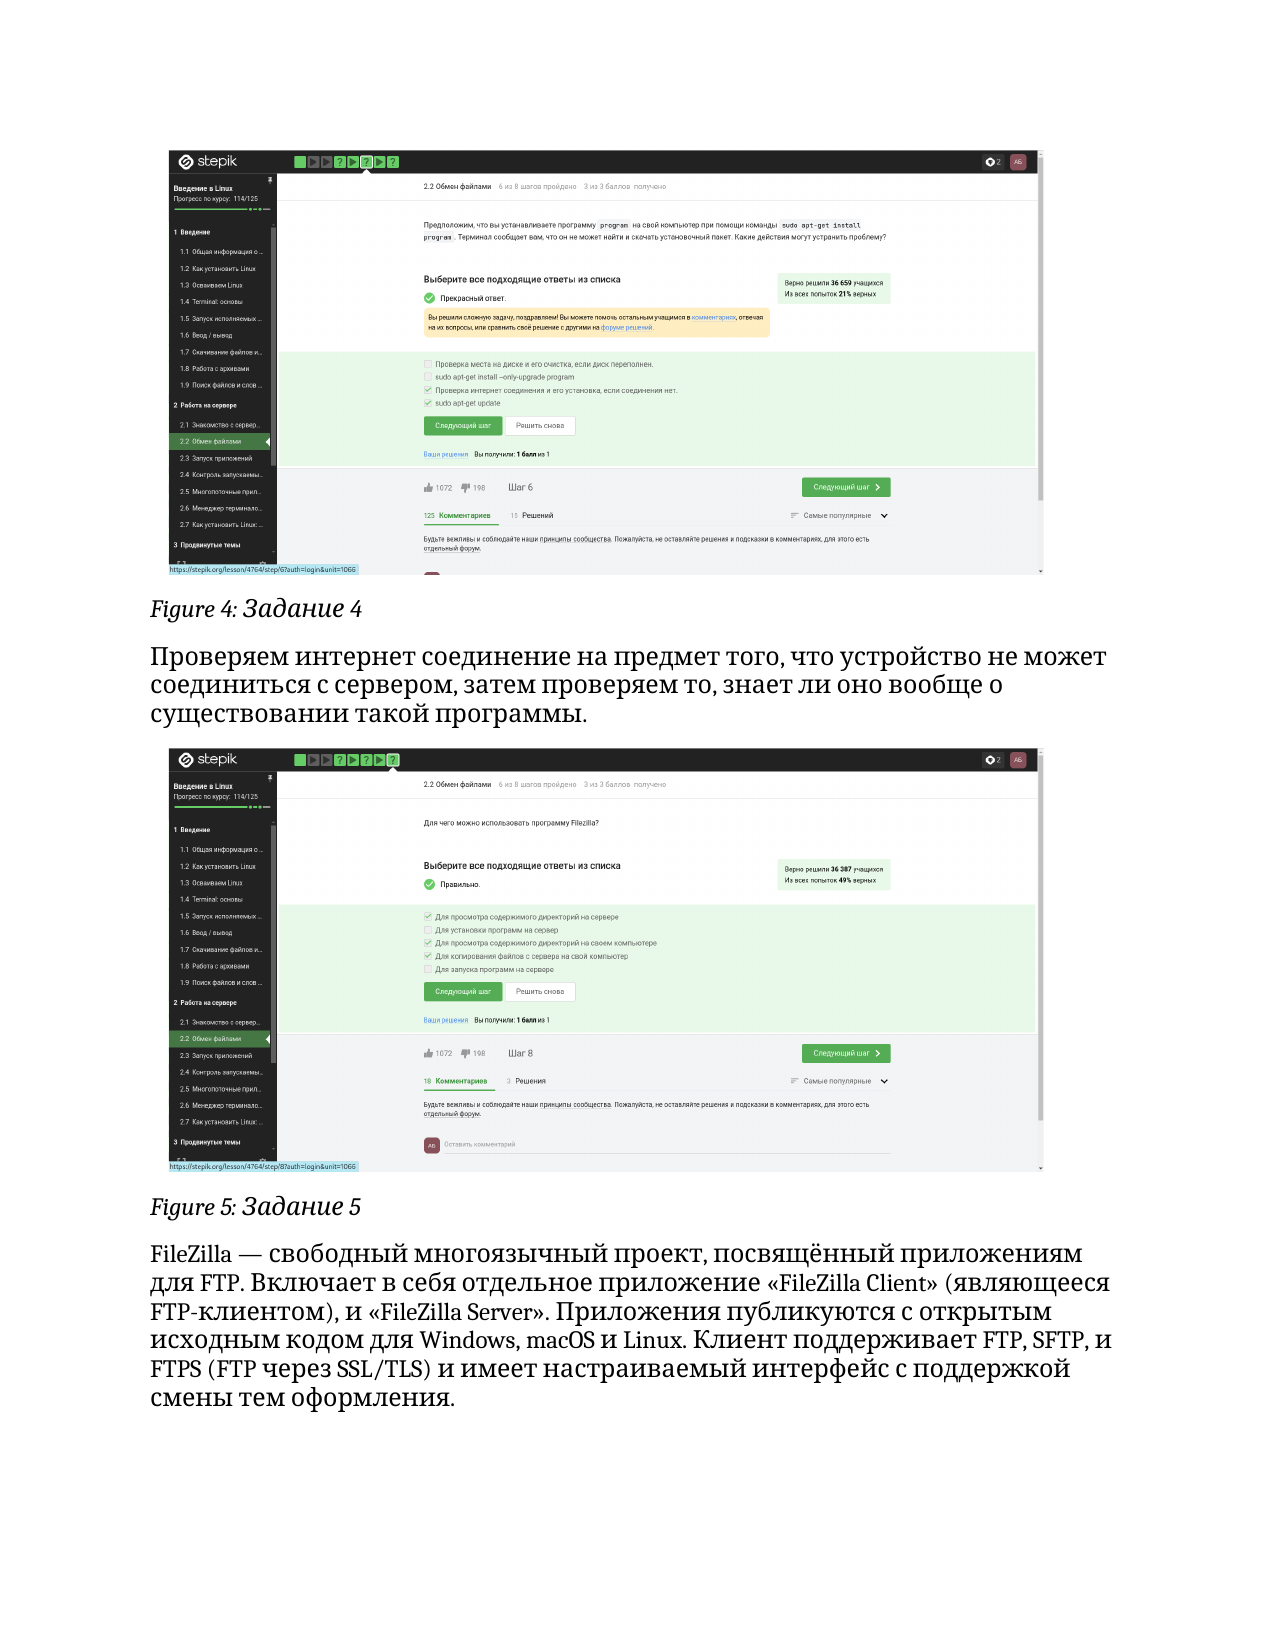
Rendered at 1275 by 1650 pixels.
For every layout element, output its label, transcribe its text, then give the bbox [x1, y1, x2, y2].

text Проверяем интернет соединение на предмет того, что устройство не может соединиться с сервером, затем проверяем то, знает ли оно вообще о существовании такой программы. [150, 643, 1125, 729]
text FileZilla — свободный многоязычный проект, посвящённый приложениям для FTP. Включает в себя отдельное приложение «FileZilla Client» (являющееся FTP-клиентом), и «FileZilla Server». Приложения публикуются с открытым исходным кодом для Windows, macOS и Linux. Клиент поддерживает FTP, SFTP, и FTPS (FTP через SSL/TLS) и имеет настраиваемый интерфейс с поддержкой смены тем оформления. [150, 1240, 1125, 1413]
picture [168, 747, 1044, 1172]
text Figure 4: Задание 4 [150, 595, 1125, 624]
text Figure 5: Задание 5 [150, 1193, 1125, 1221]
picture [168, 150, 1044, 575]
